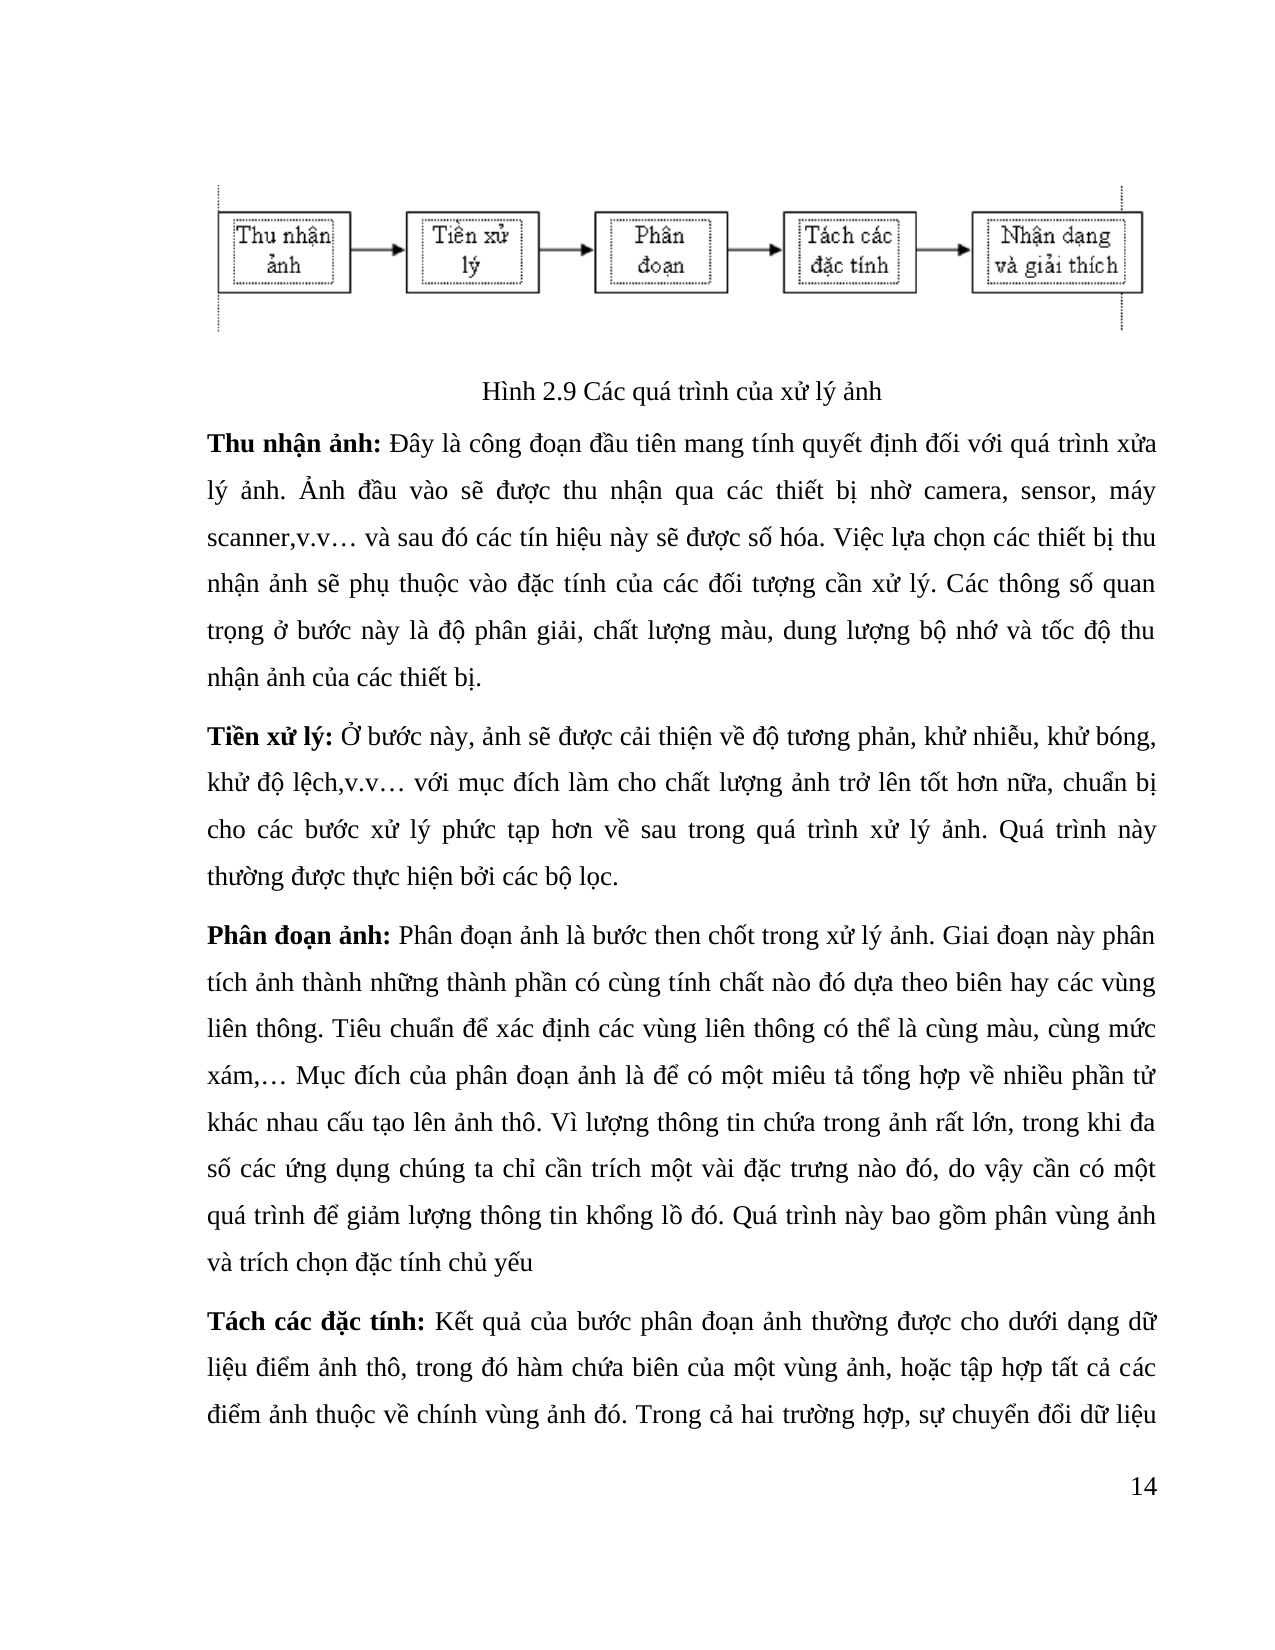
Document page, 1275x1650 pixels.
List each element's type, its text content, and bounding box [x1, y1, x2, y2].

text Hình 2.9 Các quá trình của xử lý ảnh [207, 375, 1157, 406]
text Thu nhận ảnh: Đây là công đoạn đầu tiên mang tính quyết định đối với quá trình xửa lý ảnh. Ảnh đầu vào sẽ được thu nhận qua các thiết bị nhờ camera, sensor, máy scanner,v.v… và sau đó các tín hiệu này sẽ được số hóa. Việc lựa chọn các thiết bị thu nhận ảnh sẽ phụ thuộc vào đặc tính của các đối tượng cần xử lý. Các thông số quan trọng ở bước này là độ phân giải, chất lượng màu, dung lượng bộ nhớ và tốc độ thu nhận ảnh của các thiết bị. [207, 427, 1157, 692]
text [207, 1305, 1157, 1429]
text Phân đoạn ảnh: Phân đoạn ảnh là bước then chốt trong xử lý ảnh. Giai đoạn này phân tích ảnh thành những thành phần có cùng tính chất nào đó dựa theo biên hay các vùng liên thông. Tiêu chuẩn để xác định các vùng liên thông có thể là cùng màu, cùng mức xám,… Mục đích của phân đoạn ảnh là để có một miêu tả tổng hợp về nhiều phần tử khác nhau cấu tạo lên ảnh thô. Vì lượng thông tin chứa trong ảnh rất lớn, trong khi đa số các ứng dụng chúng ta chỉ cần trích một vài đặc trưng nào đó, do vậy cần có một quá trình để giảm lượng thông tin khổng lồ đó. Quá trình này bao gồm phân vùng ảnh và trích chọn đặc tính chủ yếu [207, 919, 1157, 1277]
picture [206, 177, 1157, 348]
text Tiền xử lý: Ở bước này, ảnh sẽ được cải thiện về độ tương phản, khử nhiễu, khử bóng, khử độ lệch,v.v… với mục đích làm cho chất lượng ảnh trở lên tốt hơn nữa, chuẩn bị cho các bước xử lý phức tạp hơn về sau trong quá trình xử lý ảnh. Quá trình này thường được thực hiện bởi các bộ lọc. [207, 720, 1157, 891]
